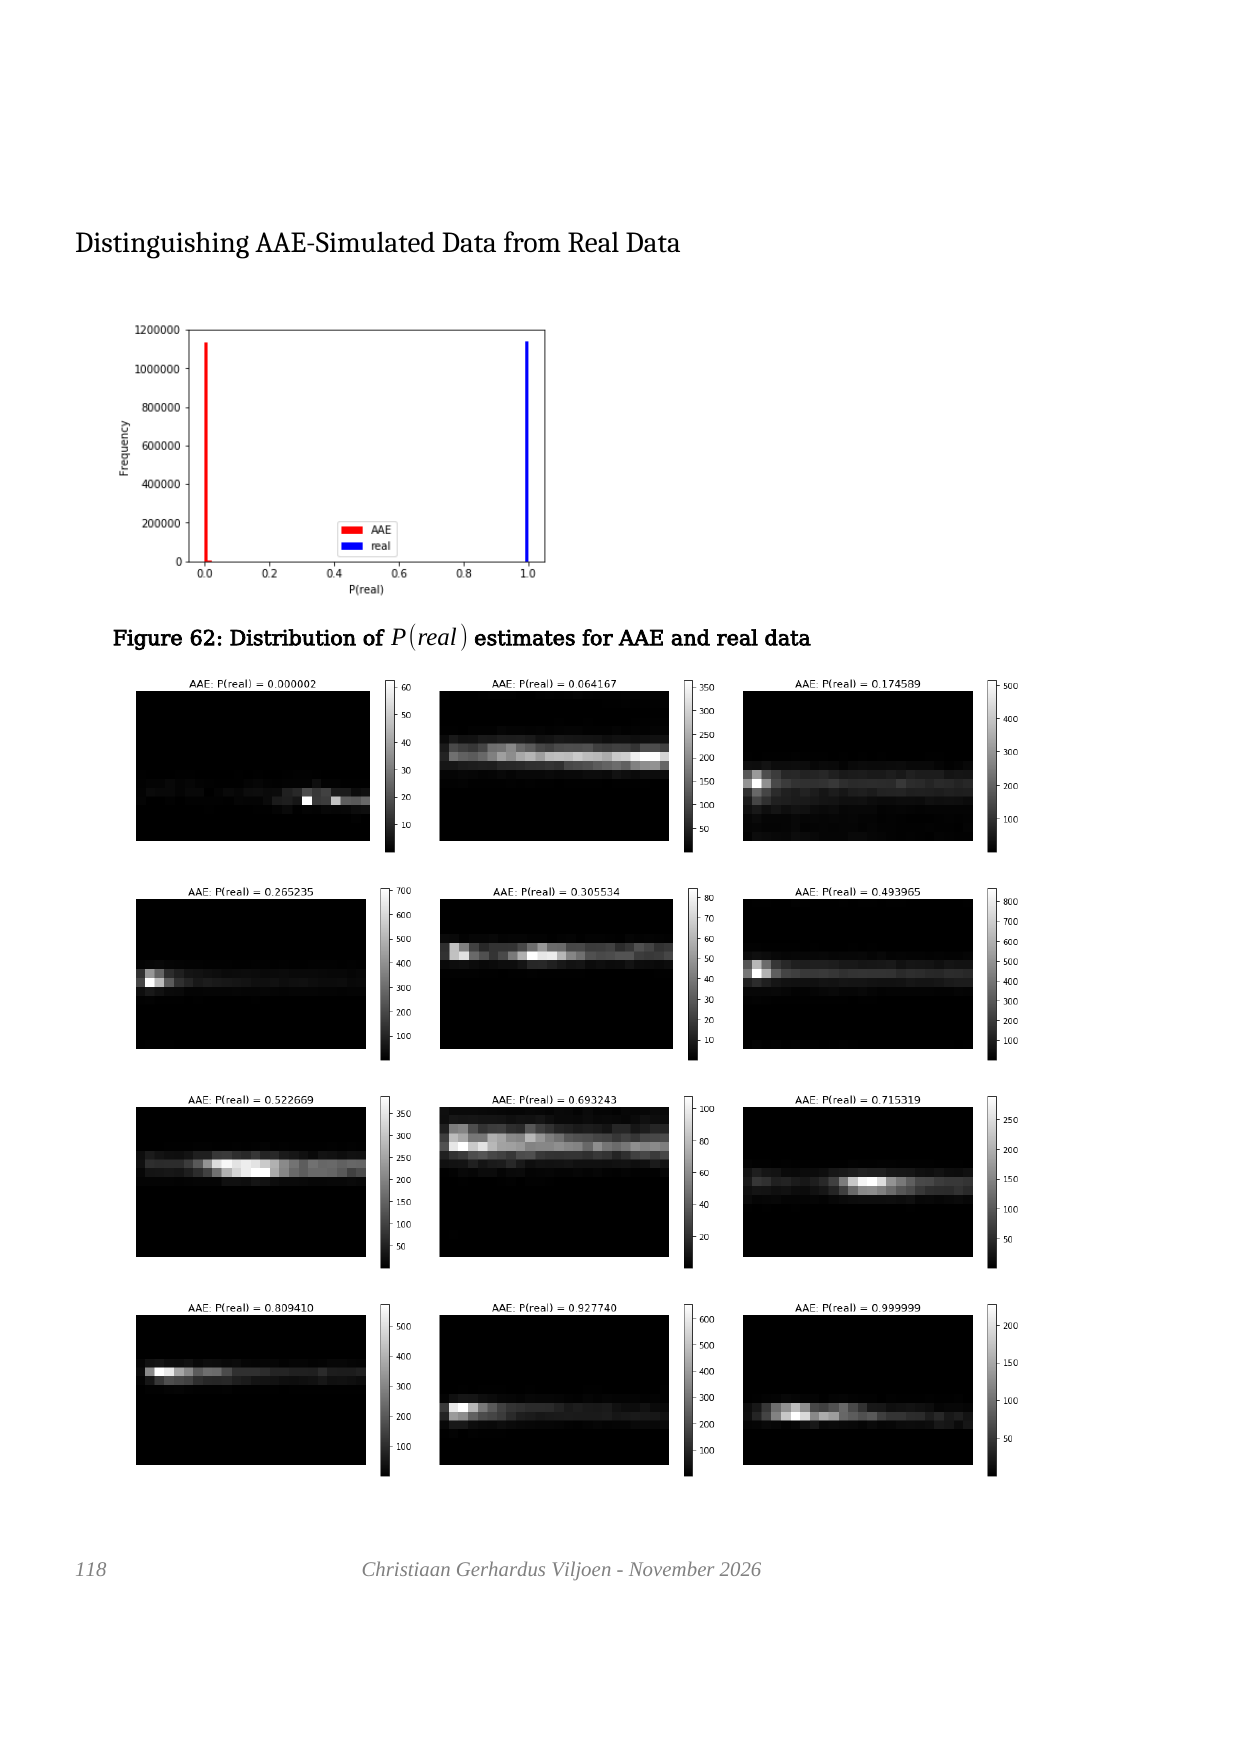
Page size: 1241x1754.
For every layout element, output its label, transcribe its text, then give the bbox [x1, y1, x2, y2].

subtitle Distinguishing AAE-Simulated Data from Real Data [75, 227, 1165, 260]
picture [112, 880, 1024, 1068]
picture [112, 672, 1024, 860]
picture [112, 318, 554, 602]
picture [112, 1088, 1024, 1276]
picture [112, 1296, 1024, 1484]
